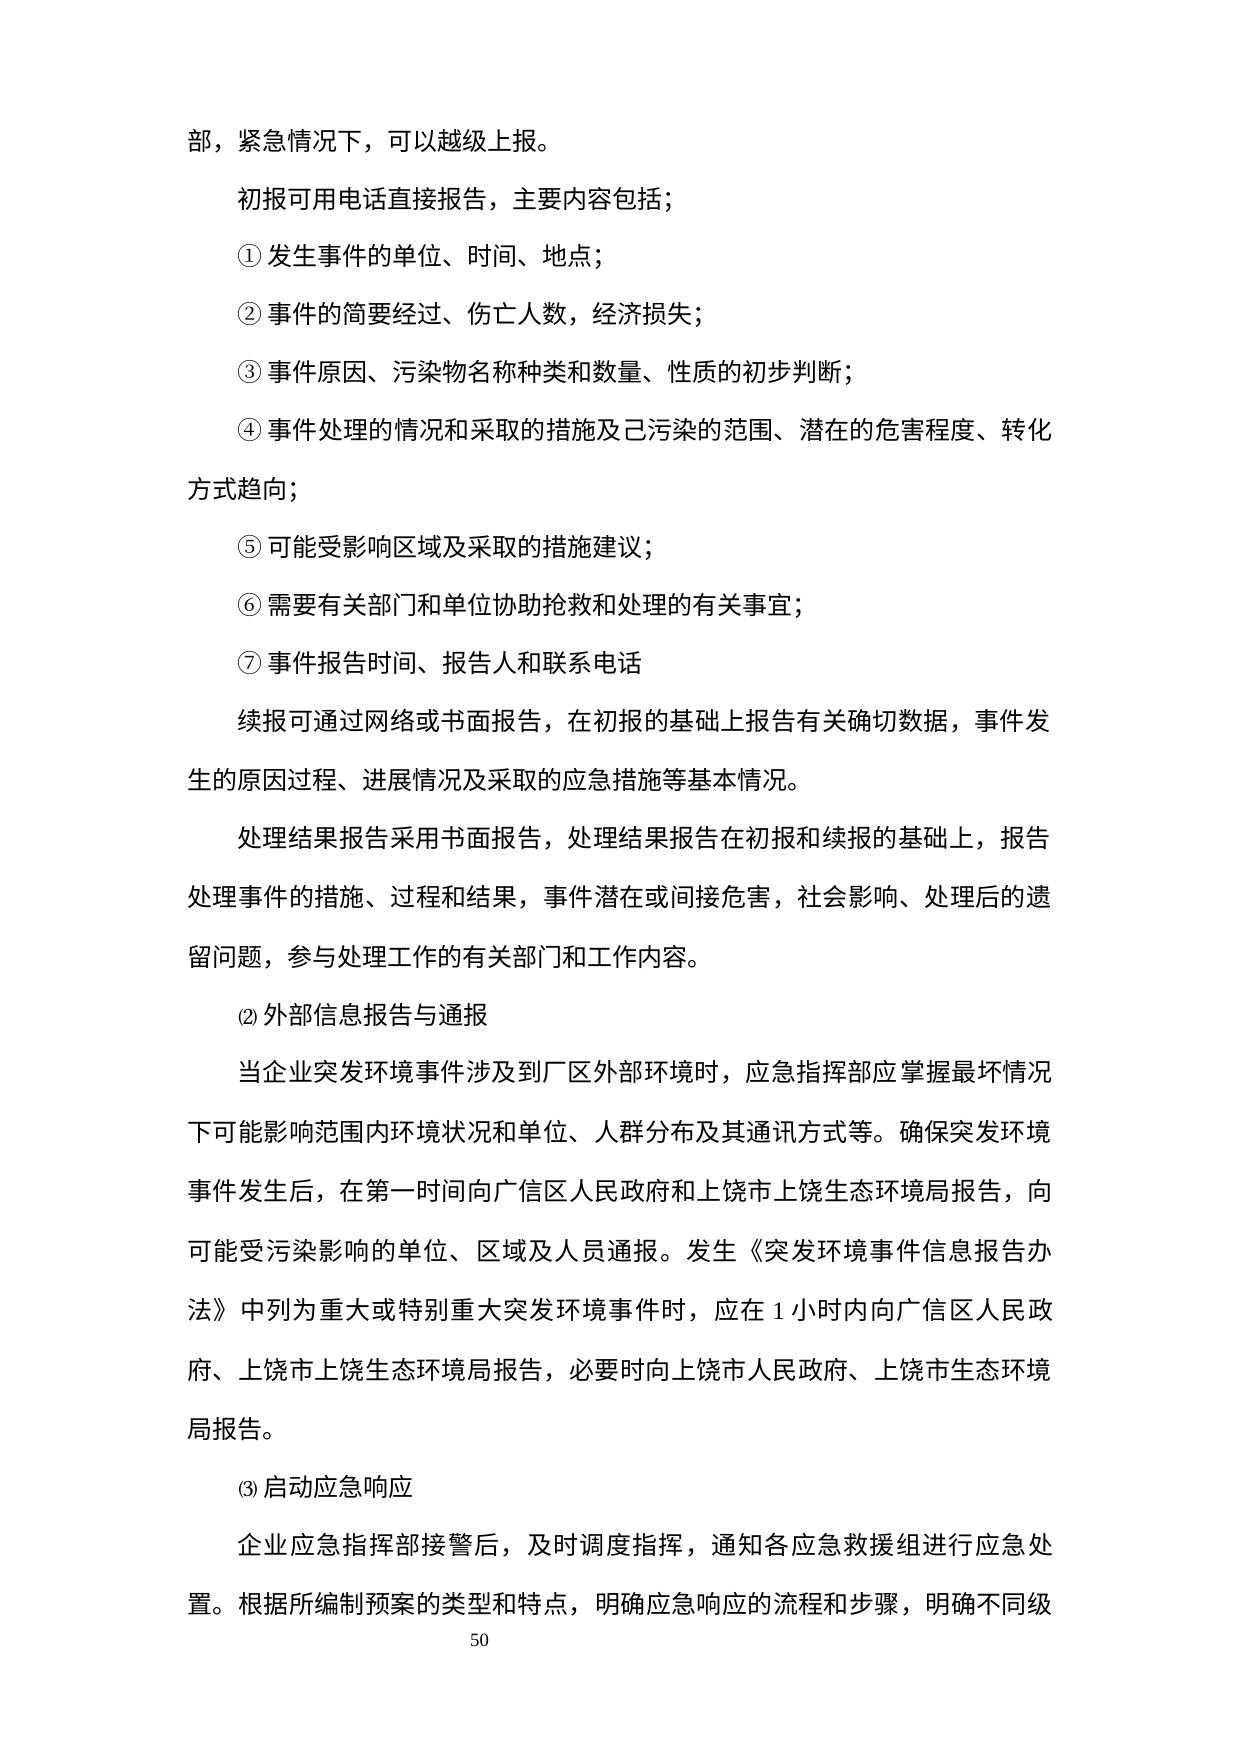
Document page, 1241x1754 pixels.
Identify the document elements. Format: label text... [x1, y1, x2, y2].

text ⑤可能受影响区域及采取的措施建议； [187, 526, 1053, 566]
text 处理结果报告采用书面报告，处理结果报告在初报和续报的基础上，报告处理事件的措施、过程和结果，事件潜在或间接危害，社会影响、处理后的遗留问题，参与处理工作的有关部门和工作内容。 [187, 817, 1053, 975]
text ④事件处理的情况和采取的措施及己污染的范围、潜在的危害程度、转化方式趋向； [187, 409, 1053, 508]
text 当企业突发环境事件涉及到厂区外部环境时，应急指挥部应掌握最坏情况下可能影响范围内环境状况和单位、人群分布及其通讯方式等。确保突发环境事件发生后，在第一时间向广信区人民政府和上饶市上饶生态环境局报告，向可能受污染影响的单位、区域及人员通报。发生《突发环境事件信息报告办法》中列为重大或特别重大突发环境事件时，应在1小时内向广信区人民政府、上饶市上饶生态环境局报告，必要时向上饶市人民政府、上饶市生态环境局报告。 [187, 1051, 1053, 1448]
text ⑵外部信息报告与通报 [187, 993, 1053, 1033]
text ⑶启动应急响应 [187, 1466, 1053, 1506]
text 初报可用电话直接报告，主要内容包括； [187, 177, 1053, 217]
text ①发生事件的单位、时间、地点； [187, 235, 1053, 275]
text ⑦事件报告时间、报告人和联系电话 [187, 642, 1053, 681]
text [187, 119, 1053, 159]
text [187, 1524, 1053, 1623]
text 续报可通过网络或书面报告，在初报的基础上报告有关确切数据，事件发生的原因过程、进展情况及采取的应急措施等基本情况。 [187, 699, 1053, 798]
text ②事件的简要经过、伤亡人数，经济损失； [187, 293, 1053, 333]
text ③事件原因、污染物名称种类和数量、性质的初步判断； [187, 351, 1053, 391]
text ⑥需要有关部门和单位协助抢救和处理的有关事宜； [187, 584, 1053, 623]
